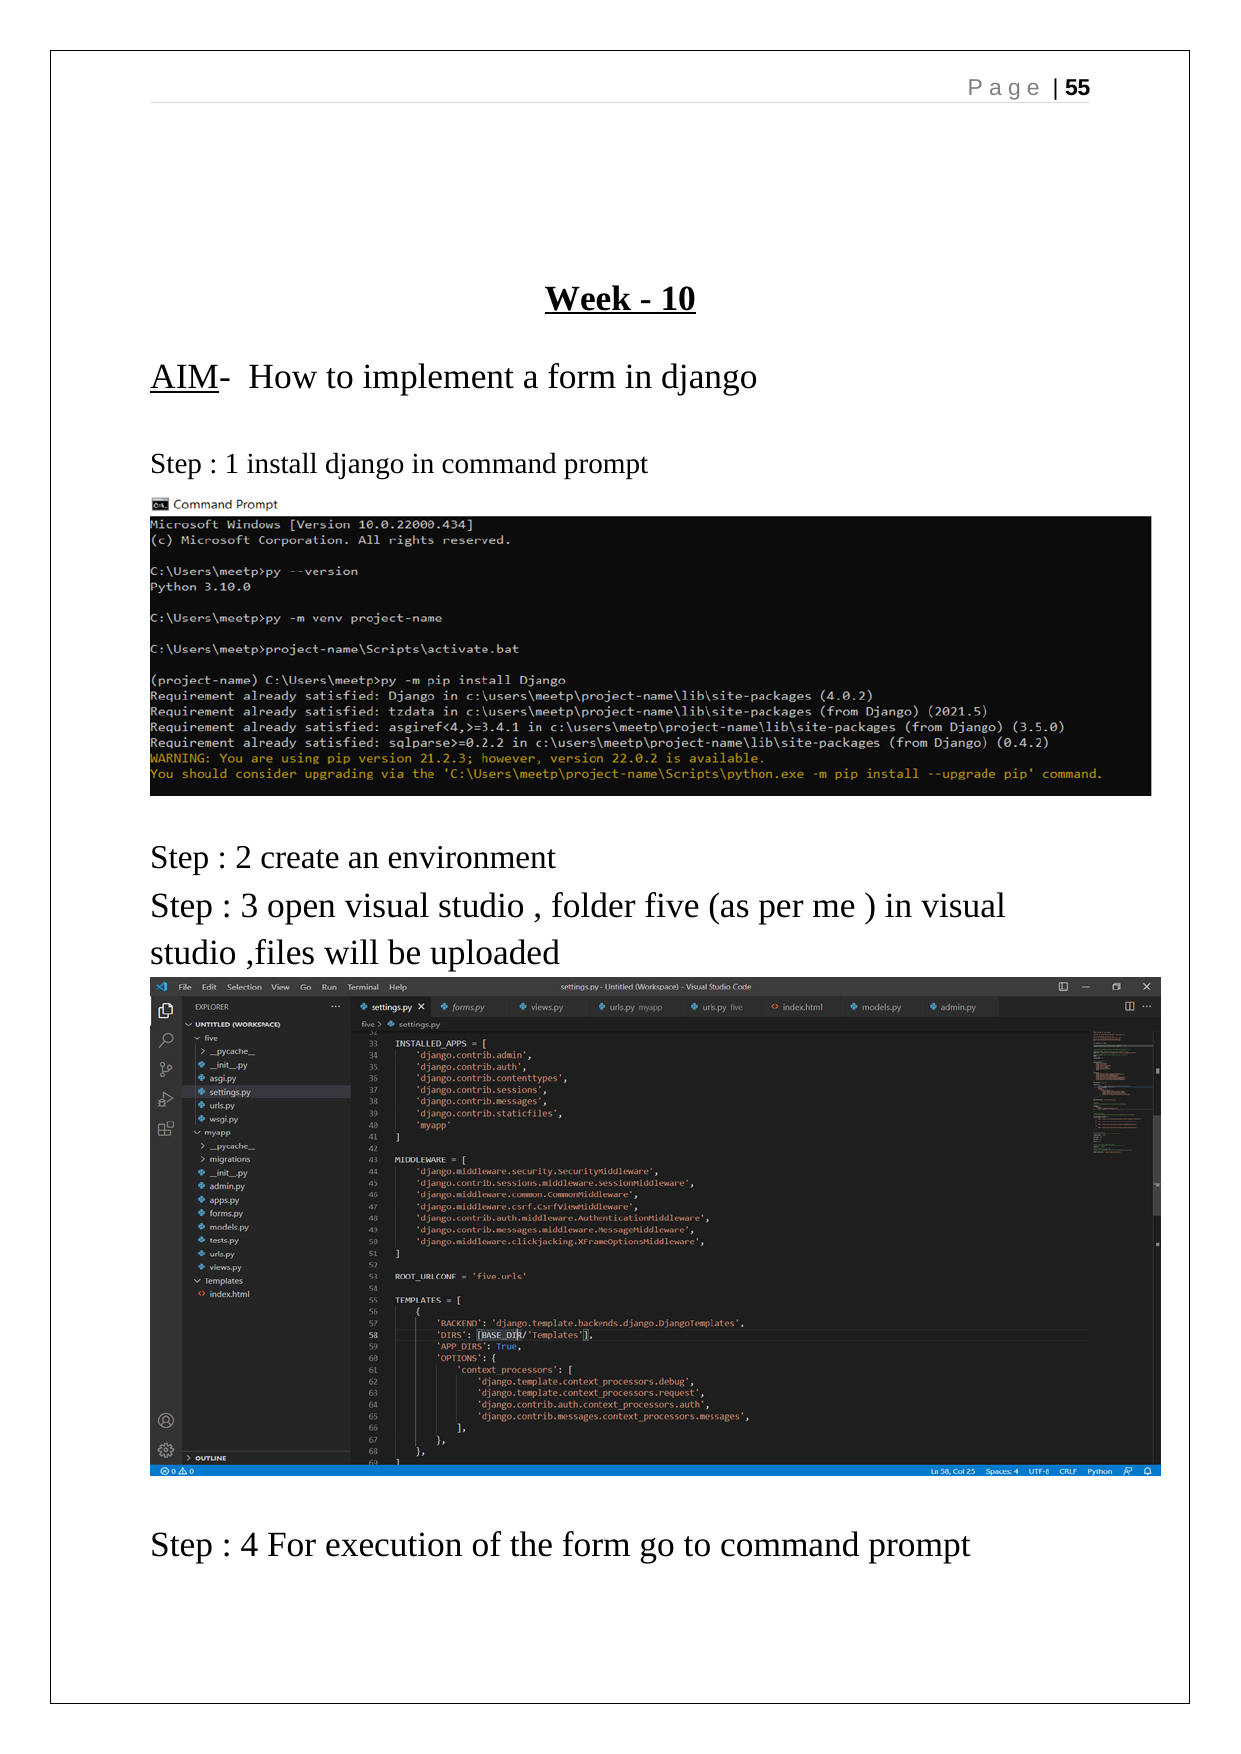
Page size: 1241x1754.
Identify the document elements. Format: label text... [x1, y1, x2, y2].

subtitle Step : 1 install django in command prompt [150, 446, 1090, 480]
text Step : 4 For execution of the form go to command prompt [150, 1523, 1090, 1564]
subtitle Step : 2 create an environment [150, 837, 1090, 876]
text Step : 3 open visual studio , folder five (as per me ) in visual studio ,files will be uploaded [150, 884, 1090, 972]
subtitle AIM- How to implement a form in django [150, 355, 1090, 396]
picture [150, 492, 1152, 796]
picture [150, 977, 1161, 1476]
subtitle Week - 10 [150, 277, 1090, 318]
